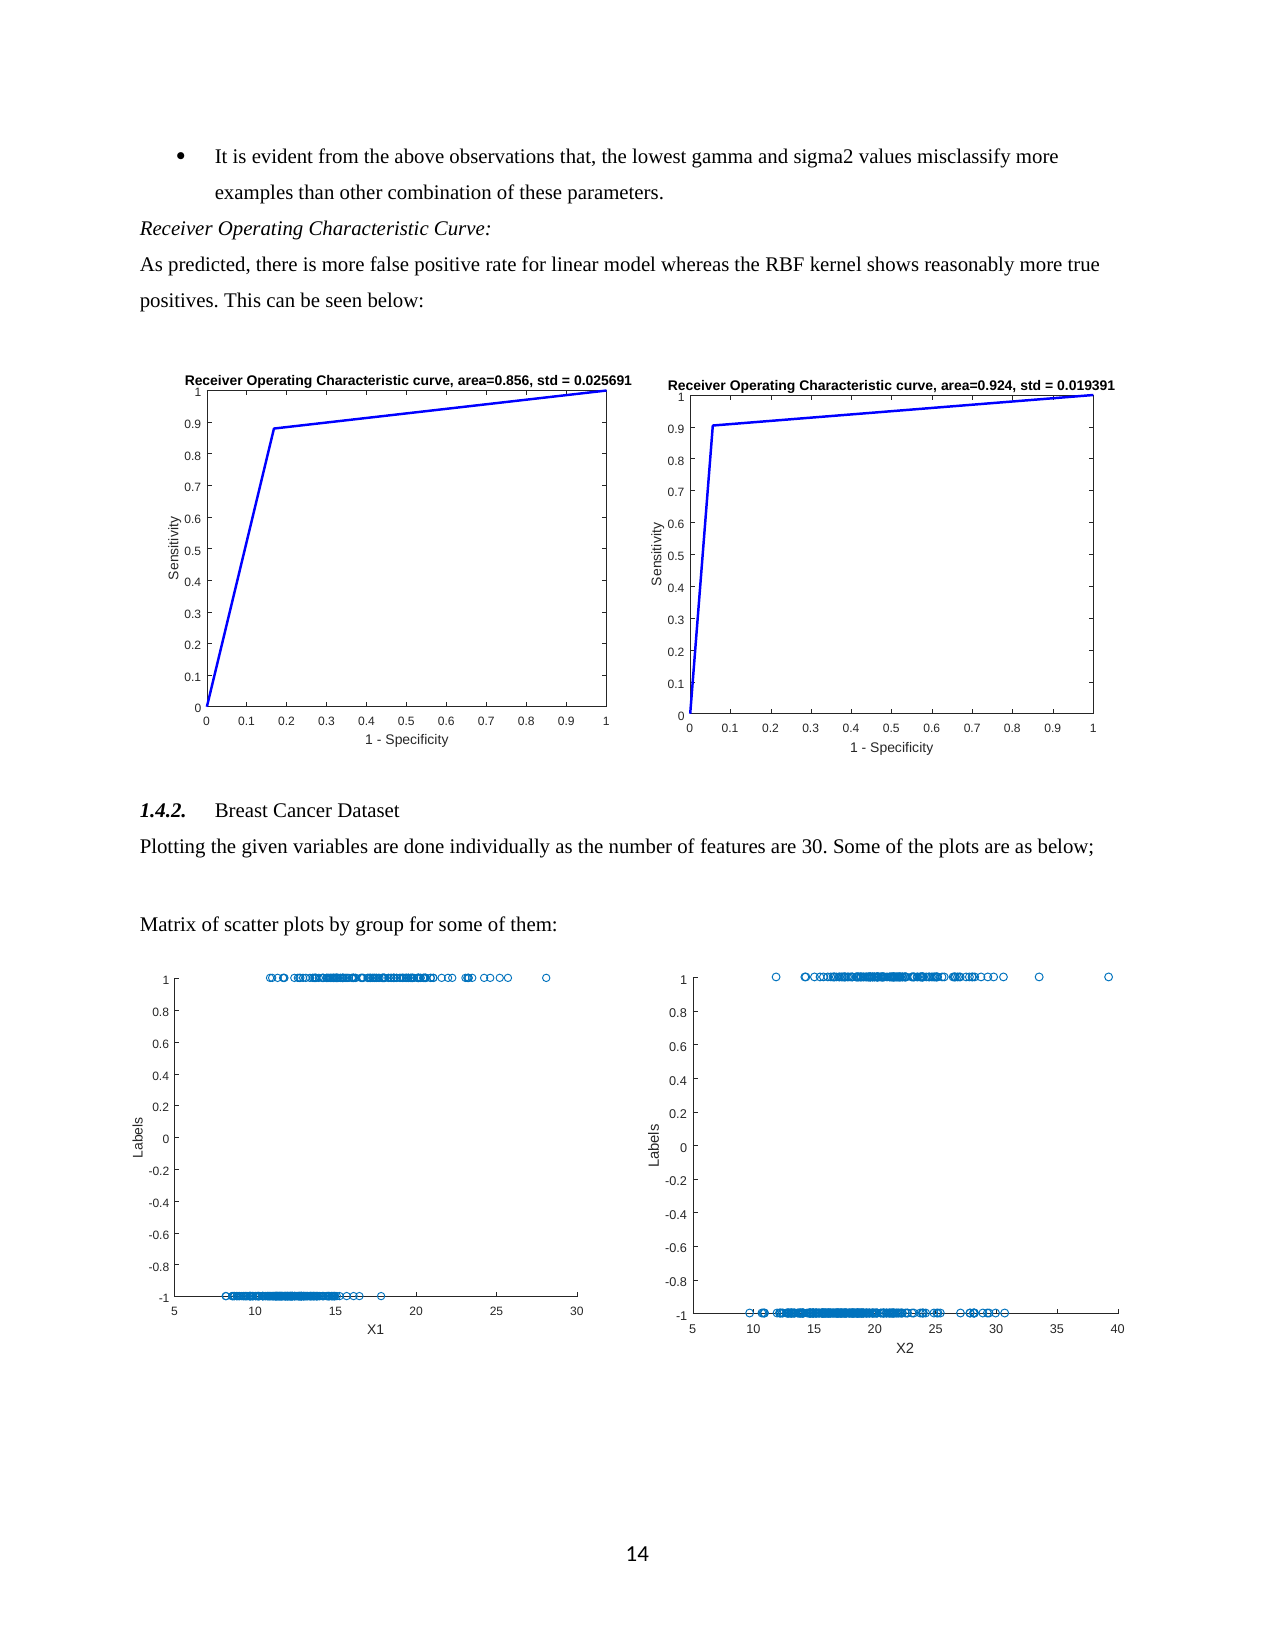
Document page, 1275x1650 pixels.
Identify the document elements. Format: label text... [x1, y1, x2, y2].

list Breast Cancer Dataset [139, 798, 1142, 822]
text Receiver Operating Characteristic Curve: [139, 216, 1142, 240]
text Plotting the given variables are done individually as the number of features are 30. Some of the plots are as below; [139, 834, 1142, 858]
text Matrix of scatter plots by group for some of them: [139, 912, 1142, 936]
list It is evident from the above observations that, the lowest gamma and sigma2 values misclassify more examples than other combination of these parameters. [177, 144, 1142, 204]
text As predicted, there is more false positive rate for linear model whereas the RBF kernel shows reasonably more true positives. This can be seen below: [139, 252, 1142, 312]
